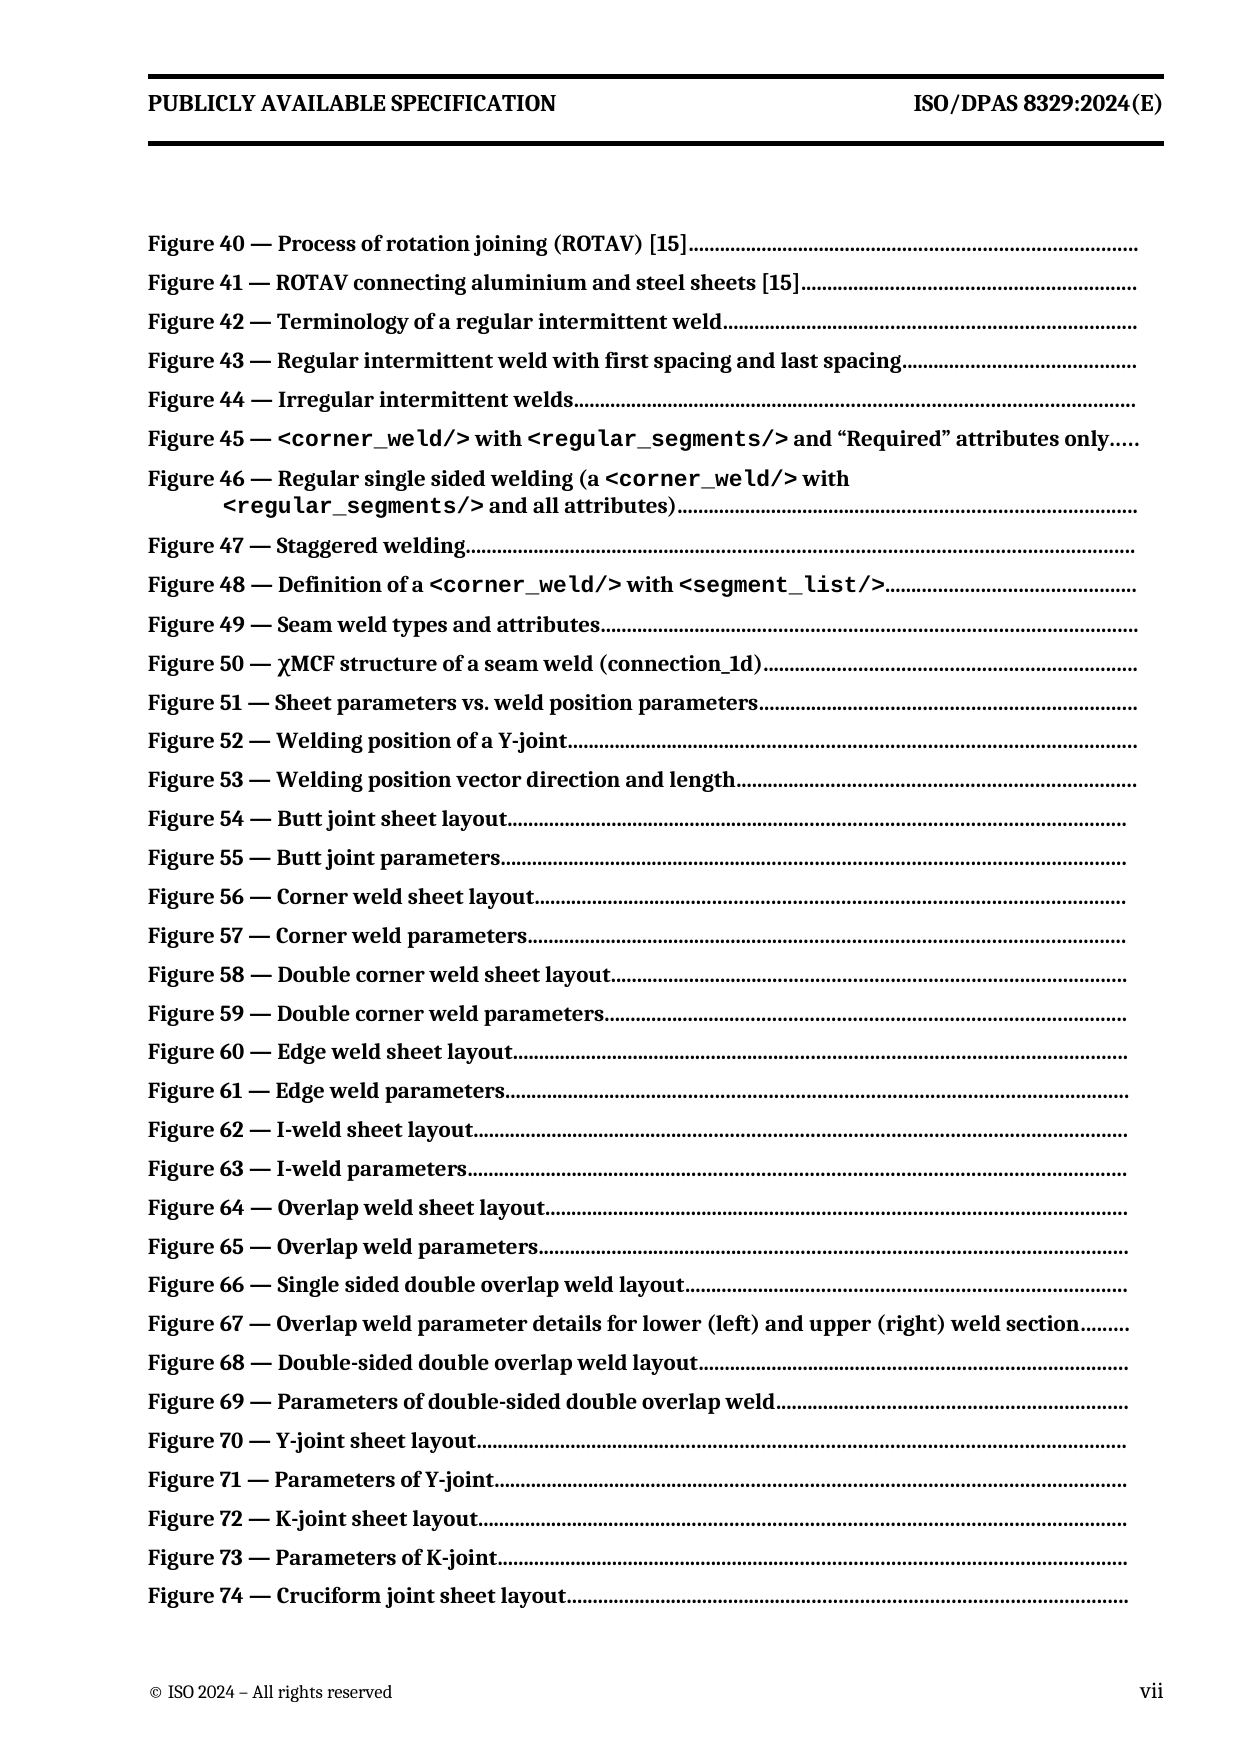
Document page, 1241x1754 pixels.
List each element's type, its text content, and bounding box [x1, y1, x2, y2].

text Figure 65 — Overlap weld parameters 117 [148, 1233, 1111, 1260]
text Figure 52 — Welding position of a Y-joint 97 [148, 728, 1111, 755]
text Figure 41 — ROTAV connecting aluminium and steel sheets [15] 80 [148, 270, 1111, 296]
text Figure 63 — I-weld parameters 114 [148, 1156, 1111, 1182]
text Figure 48 — Definition of a <corner_weld/> with <segment_list/> 88 [148, 572, 1111, 599]
text Figure 72 — K-joint sheet layout 127 [148, 1505, 1111, 1532]
text Figure 69 — Parameters of double-sided double overlap weld 119 [148, 1389, 1111, 1415]
text Figure 47 — Staggered welding 88 [148, 533, 1111, 559]
text Figure 66 — Single sided double overlap weld layout 118 [148, 1272, 1111, 1299]
text Figure 56 — Corner weld sheet layout 105 [148, 884, 1111, 910]
text Figure 59 — Double corner weld parameters 107 [148, 1000, 1111, 1027]
text Figure 68 — Double-sided double overlap weld layout 119 [148, 1350, 1111, 1376]
text Figure 44 — Irregular intermittent welds 84 [148, 387, 1111, 413]
text Figure 61 — Edge weld parameters 111 [148, 1078, 1111, 1104]
text Figure 43 — Regular intermittent weld with first spacing and last spacing 84 [148, 348, 1111, 374]
text Figure 50 — χMCF structure of a seam weld (connection_1d) 92 [148, 651, 1111, 677]
text Figure 60 — Edge weld sheet layout 110 [148, 1039, 1111, 1066]
text Figure 46 — Regular single sided welding (a <corner_weld/> with <regular_segments/> and all attributes) 87 [148, 465, 1111, 520]
text Figure 74 — Cruciform joint sheet layout 131 [148, 1583, 1111, 1609]
text Figure 49 — Seam weld types and attributes 91 [148, 612, 1111, 638]
text Figure 53 — Welding position vector direction and length 99 [148, 767, 1111, 793]
text Figure 70 — Y-joint sheet layout 123 [148, 1428, 1111, 1454]
text Figure 73 — Parameters of K-joint 127 [148, 1544, 1111, 1571]
text Figure 51 — Sheet parameters vs. weld position parameters 95 [148, 689, 1111, 716]
text Figure 57 — Corner weld parameters 106 [148, 923, 1111, 949]
text Figure 55 — Butt joint parameters 102 [148, 845, 1111, 871]
text Figure 62 — I-weld sheet layout 113 [148, 1117, 1111, 1143]
text Figure 67 — Overlap weld parameter details for lower (left) and upper (right) weld section 118 [148, 1311, 1111, 1337]
text Figure 58 — Double corner weld sheet layout 107 [148, 961, 1111, 988]
text Figure 42 — Terminology of a regular intermittent weld 83 [148, 309, 1111, 335]
text Figure 40 — Process of rotation joining (ROTAV) [15] 79 [148, 231, 1111, 257]
text Figure 45 — <corner_weld/> with <regular_segments/> and “Required” attributes only 87 [148, 425, 1111, 453]
text Figure 54 — Butt joint sheet layout 102 [148, 806, 1111, 832]
text Figure 71 — Parameters of Y-joint 123 [148, 1467, 1111, 1493]
text Figure 64 — Overlap weld sheet layout 116 [148, 1194, 1111, 1221]
